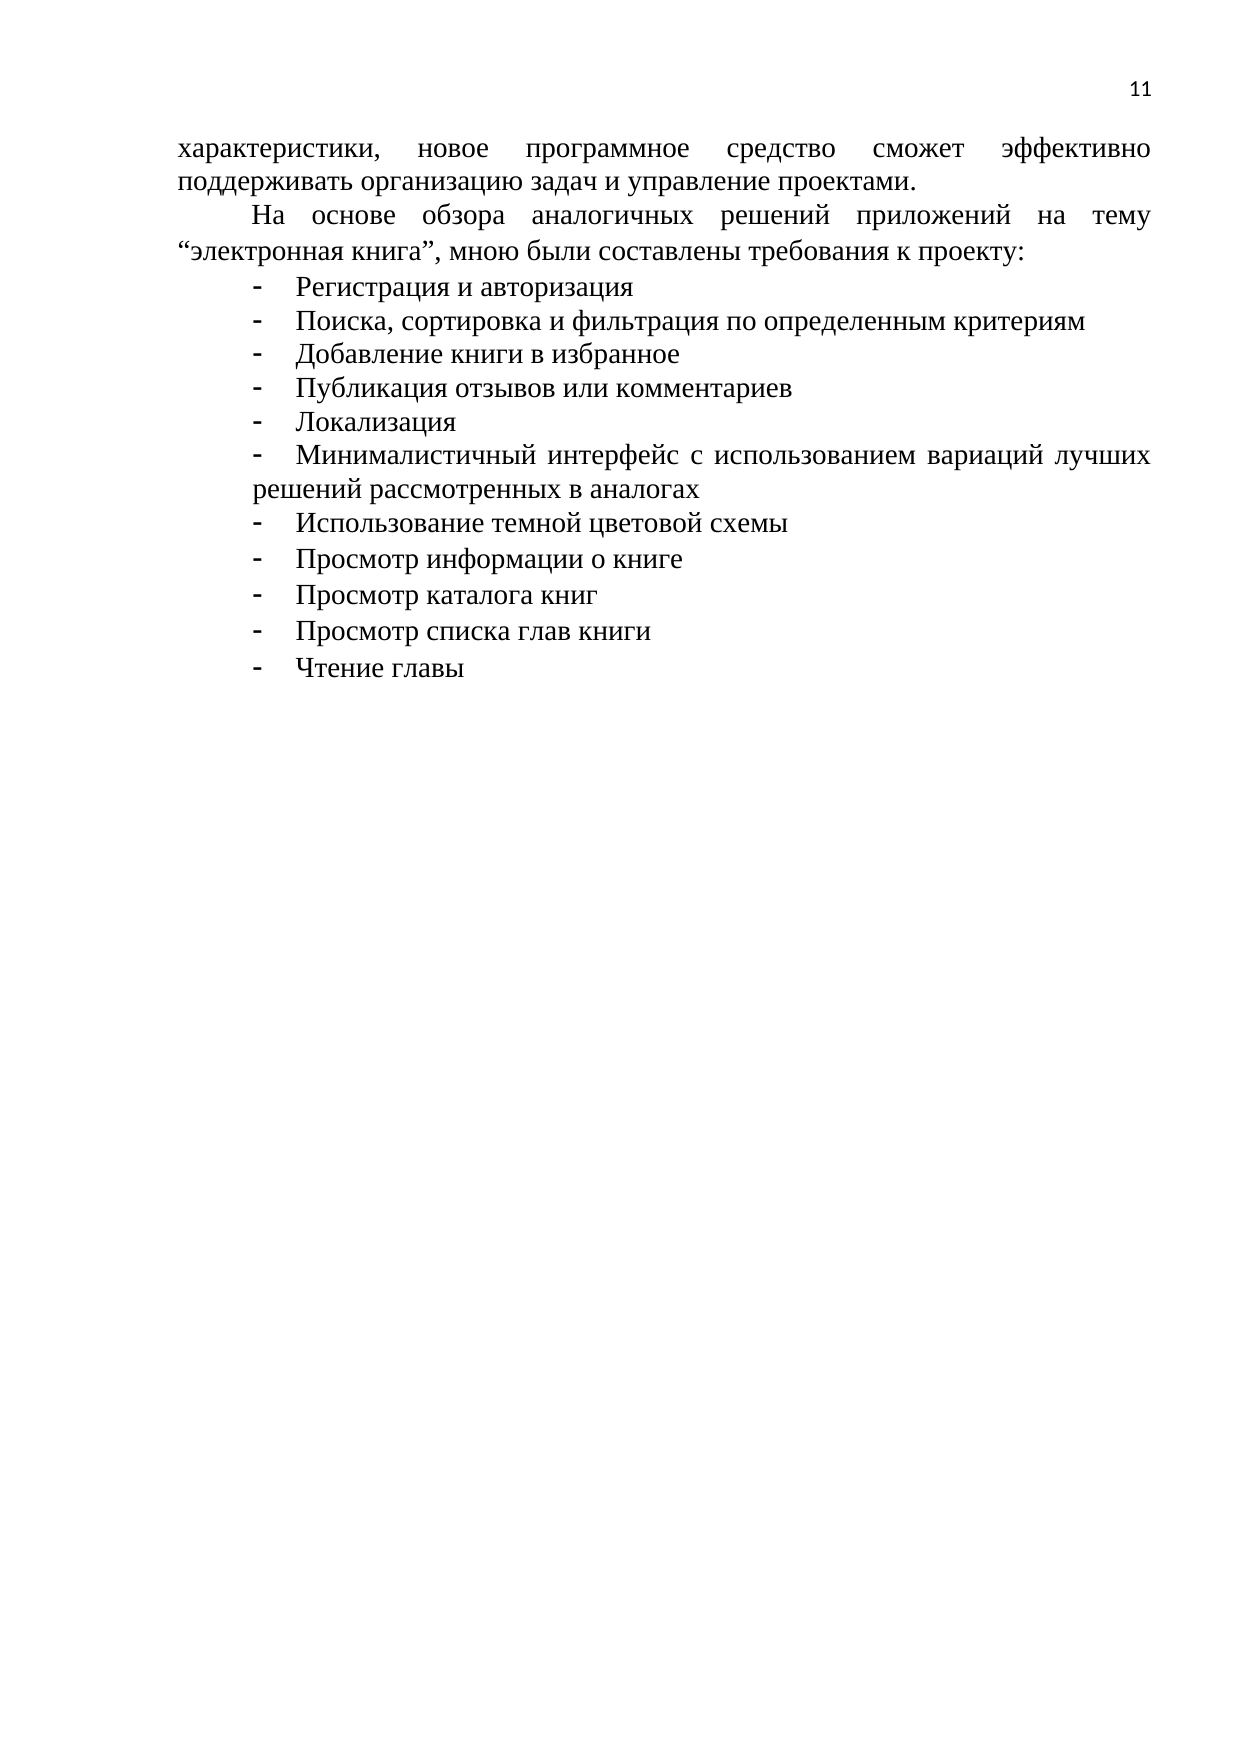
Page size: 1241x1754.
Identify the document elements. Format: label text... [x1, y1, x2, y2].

list Использование темной цветовой схемы [252, 505, 1152, 538]
list Просмотр каталога книг [252, 577, 1152, 611]
list Минималистичный интерфейс с использованием вариаций лучших решений рассмотренных в аналогах [252, 437, 1152, 505]
text На основе обзора аналогичных решений приложений на тему “электронная книга”, мною были составлены требования к проекту: [177, 197, 1152, 267]
list Поиска, сортировка и фильтрация по определенным критериям [252, 303, 1152, 337]
list Просмотр информации о книге [252, 541, 1152, 574]
list Просмотр списка глав книги [252, 613, 1152, 647]
list Локализация [252, 404, 1152, 437]
list Добавление книги в избранное [252, 337, 1152, 370]
list Публикация отзывов или комментариев [252, 370, 1152, 404]
list Чтение главы [252, 650, 1152, 683]
list Регистрация и авторизация [252, 269, 1152, 303]
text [177, 130, 1152, 197]
